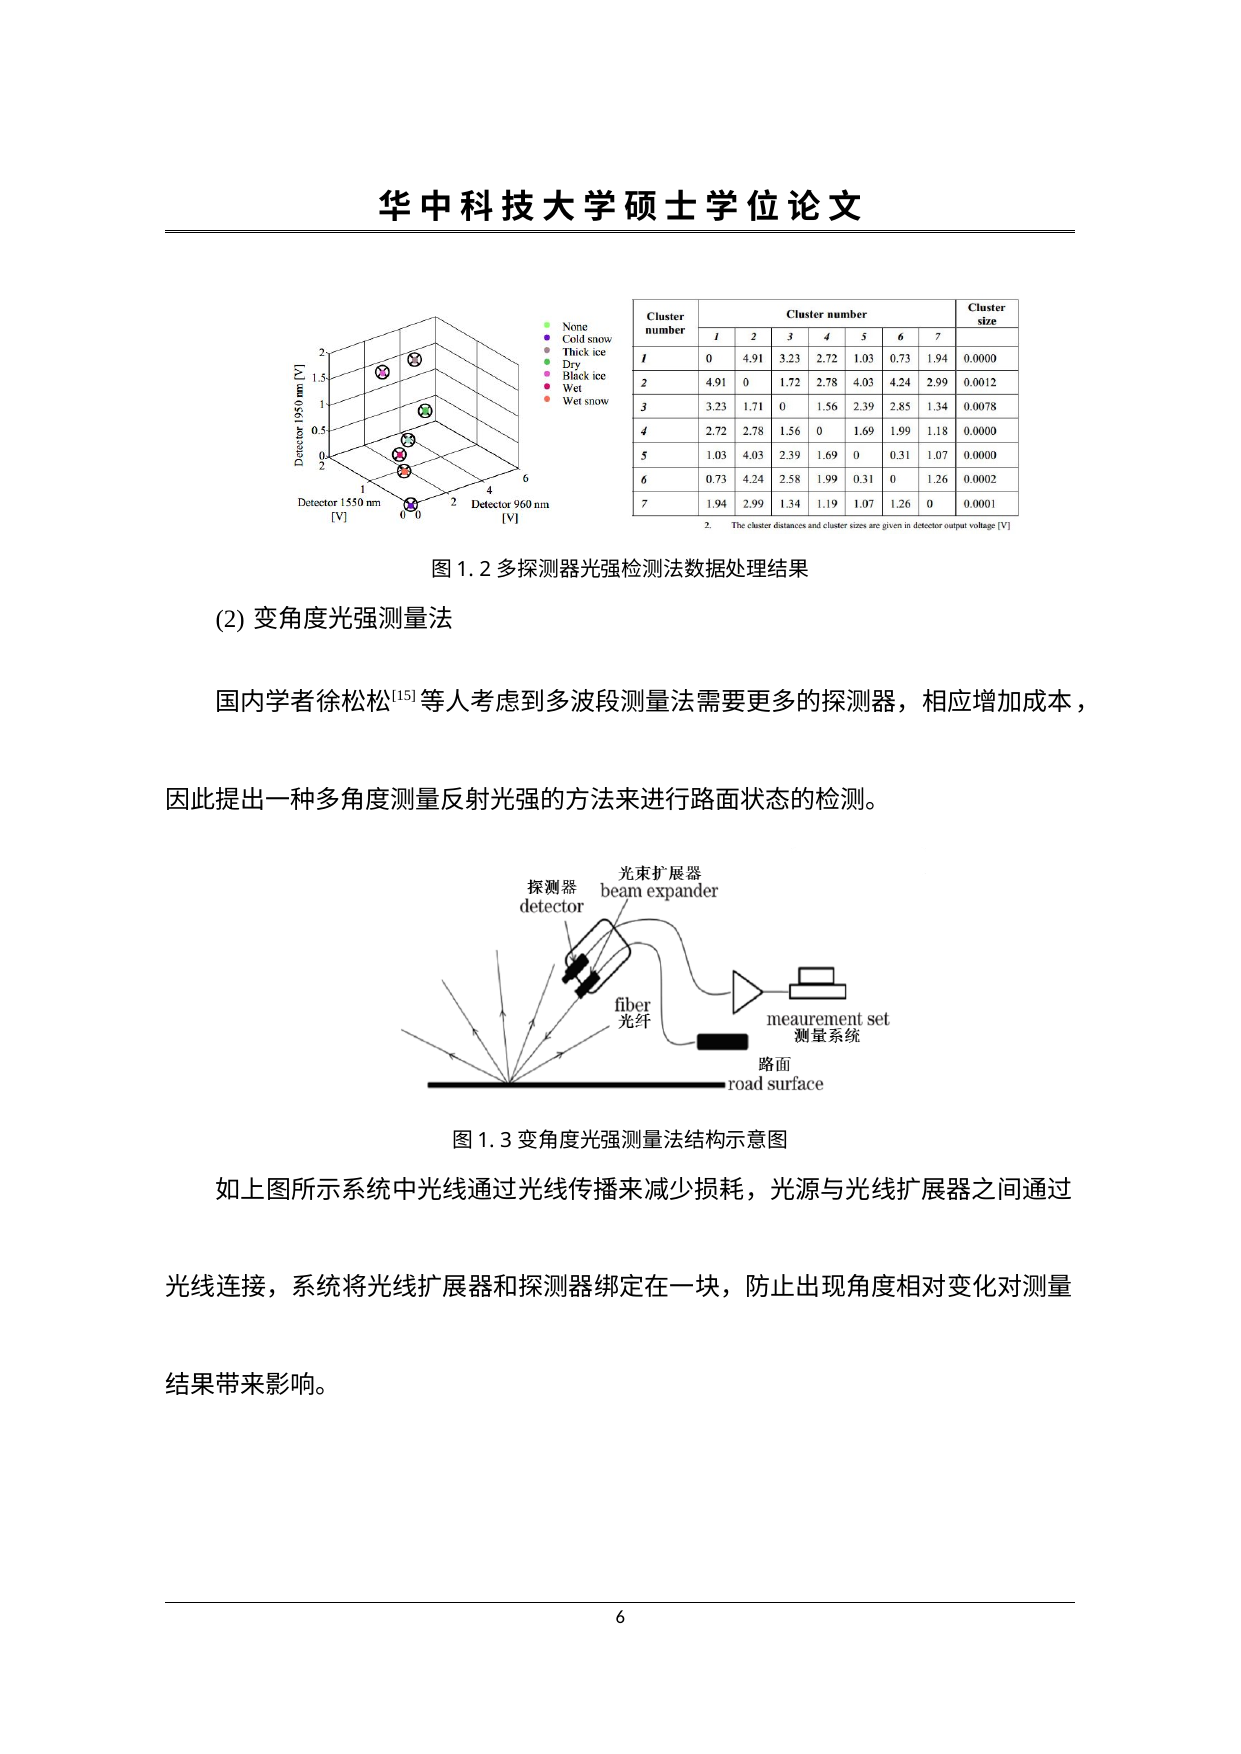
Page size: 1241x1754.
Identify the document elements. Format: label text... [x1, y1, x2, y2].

text 如上图所示系统中光线通过光线传播来减少损耗，光源与光线扩展器之间通过光线连接，系统将光线扩展器和探测器绑定在一块，防止出现角度相对变化对测量结果带来影响。 [165, 1155, 1075, 1415]
list 变角度光强测量法 [215, 584, 1075, 649]
text 图1. 3 变角度光强测量法结构示意图 [165, 1122, 1075, 1155]
text 国内学者徐松松[15] 等人考虑到多波段测量法需要更多的探测器，相应增加成本，因此提出一种多角度测量反射光强的方法来进行路面状态的检测。 [165, 667, 1075, 830]
text 图1. 2 多探测器光强检测法数据处理结果 [165, 552, 1075, 584]
picture [263, 281, 1027, 534]
picture [382, 847, 926, 1106]
